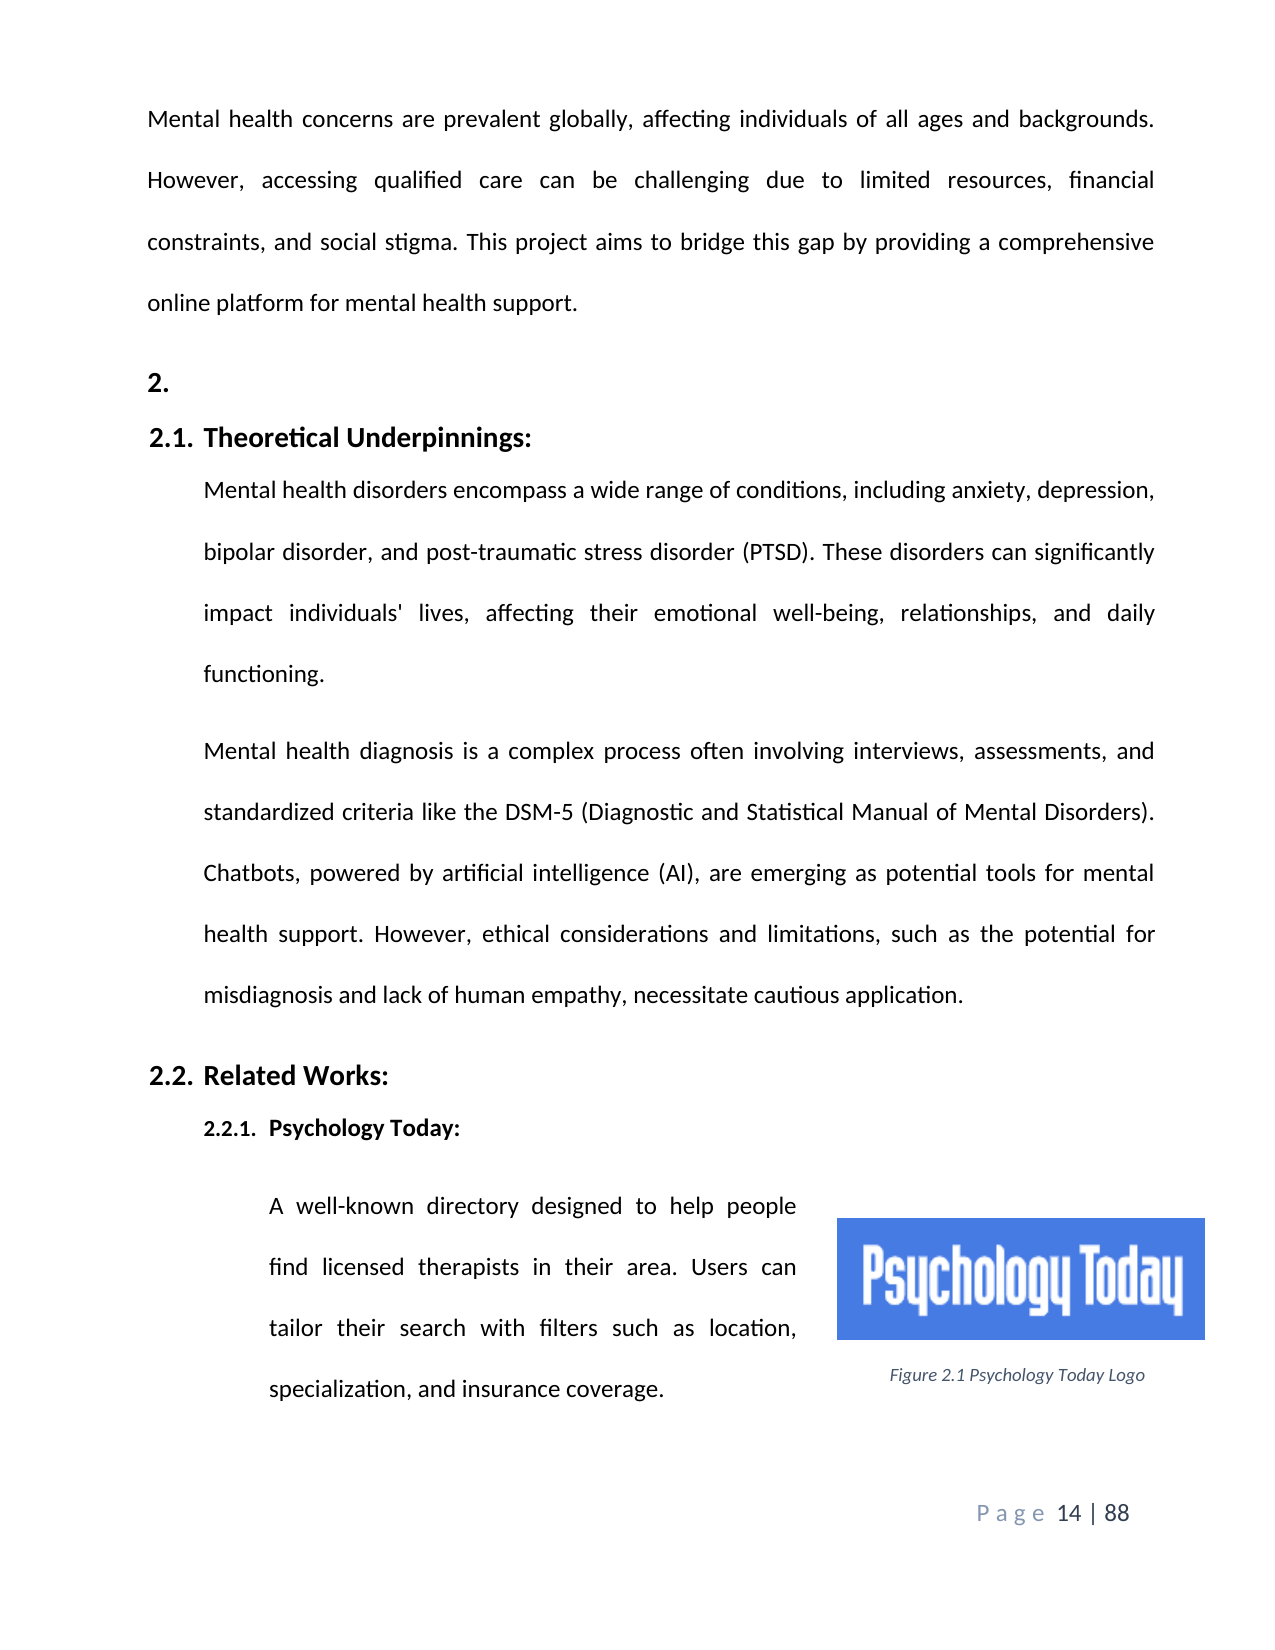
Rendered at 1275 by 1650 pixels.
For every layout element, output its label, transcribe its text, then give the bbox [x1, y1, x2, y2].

text Theoretical Underpinnings: [149, 419, 1156, 455]
text Mental health disorders encompass a wide range of conditions, including anxiety, depression, bipolar disorder, and post-traumatic stress disorder (PTSD). These disorders can significantly impact individuals' lives, affecting their emotional well-being, relationships, and daily functioning. [203, 474, 1156, 688]
text Mental health concerns are prevalent globally, affecting individuals of all ages and backgrounds. However, accessing qualified care can be challenging due to limited resources, financial constraints, and social stigma. This project aims to bridge this gap by providing a comprehensive online platform for mental health support. [147, 103, 1156, 317]
text Mental health diagnosis is a complex process often involving interviews, assessments, and standardized criteria like the DSM-5 (Diagnostic and Statistical Manual of Mental Disorders). Chatbots, powered by artificial intelligence (AI), are emerging as potential tools for mental health support. However, ethical considerations and limitations, such as the potential for misdiagnosis and lack of human empathy, necessitate cautious application. [203, 735, 1156, 1010]
picture [837, 1218, 1205, 1340]
text Psychology Today: [203, 1112, 1156, 1143]
text A well-known directory designed to help people find licensed therapists in their area. Users can tailor their search with filters such as location, specialization, and insurance coverage. [269, 1190, 1156, 1404]
text Related Works: [149, 1057, 1156, 1093]
